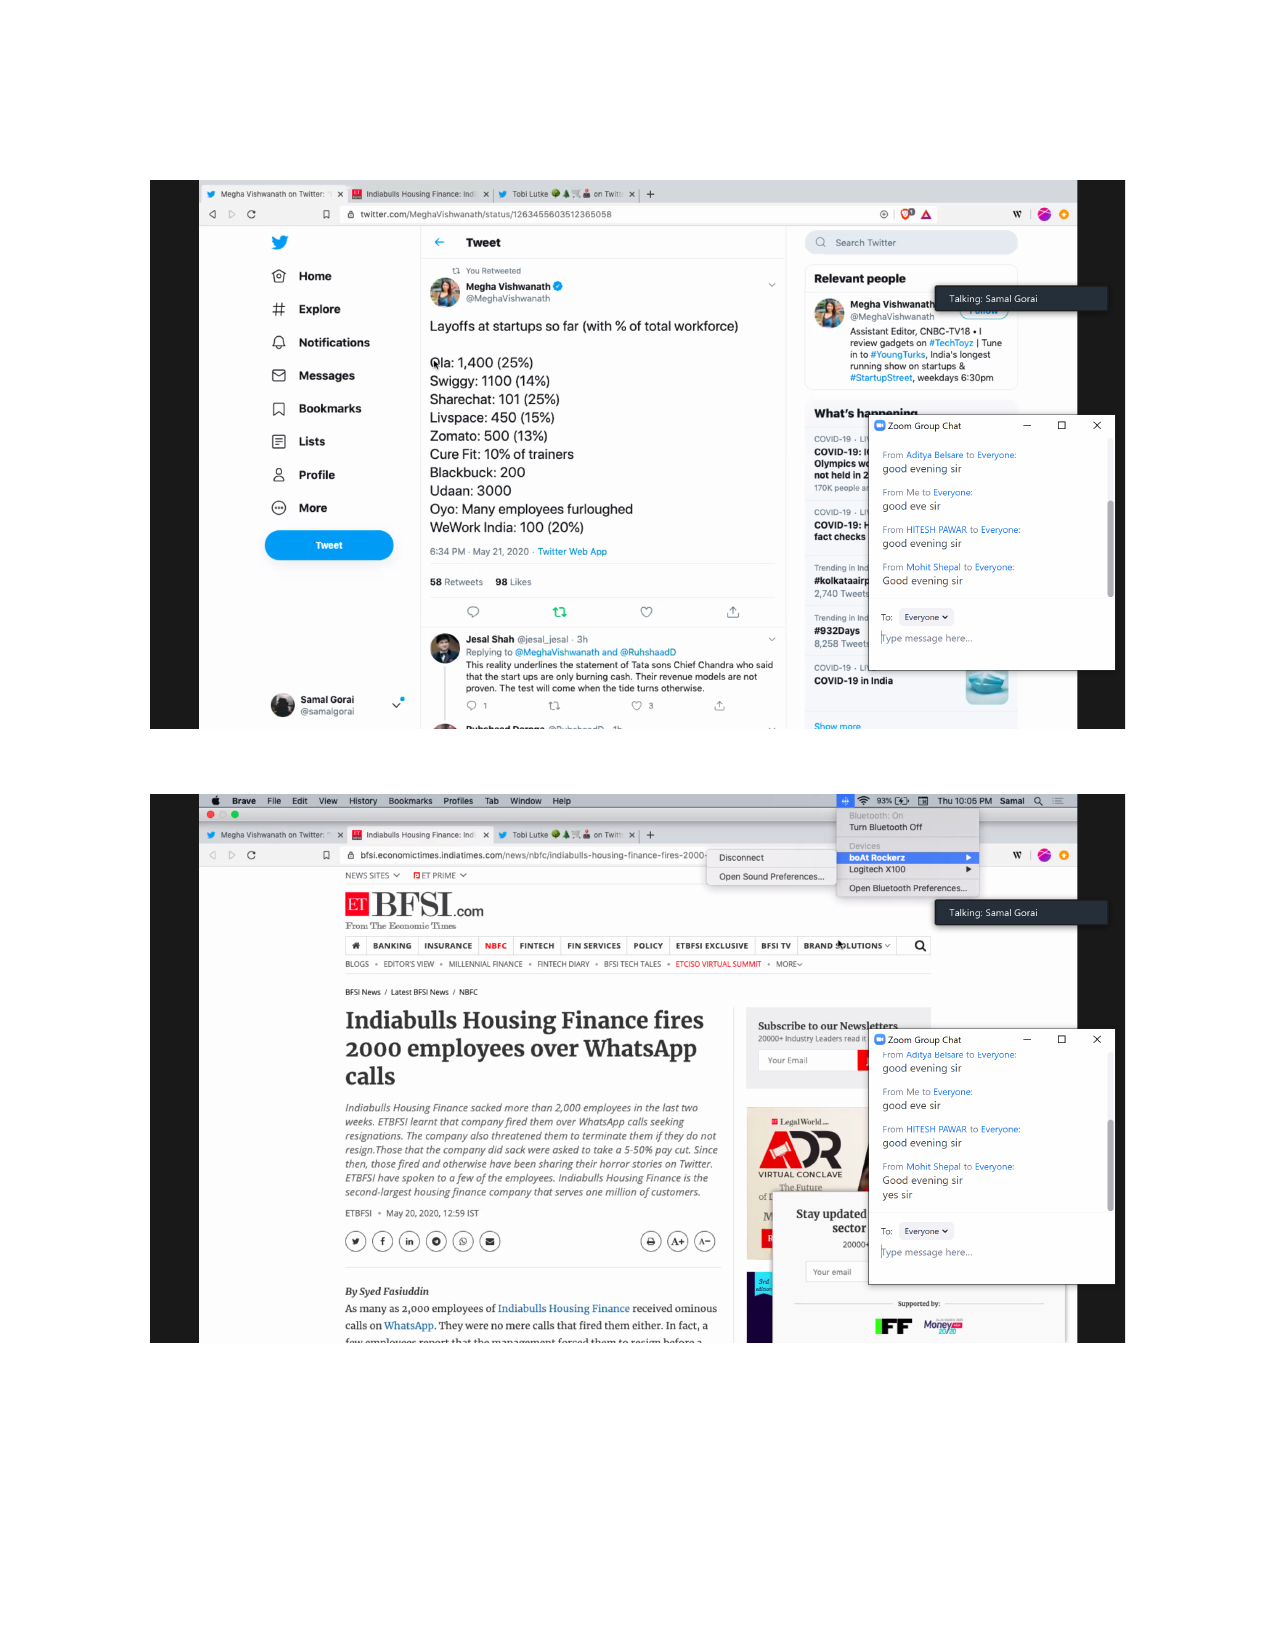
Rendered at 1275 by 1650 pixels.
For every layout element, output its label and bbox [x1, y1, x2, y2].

picture [150, 794, 1125, 1343]
picture [150, 180, 1125, 729]
